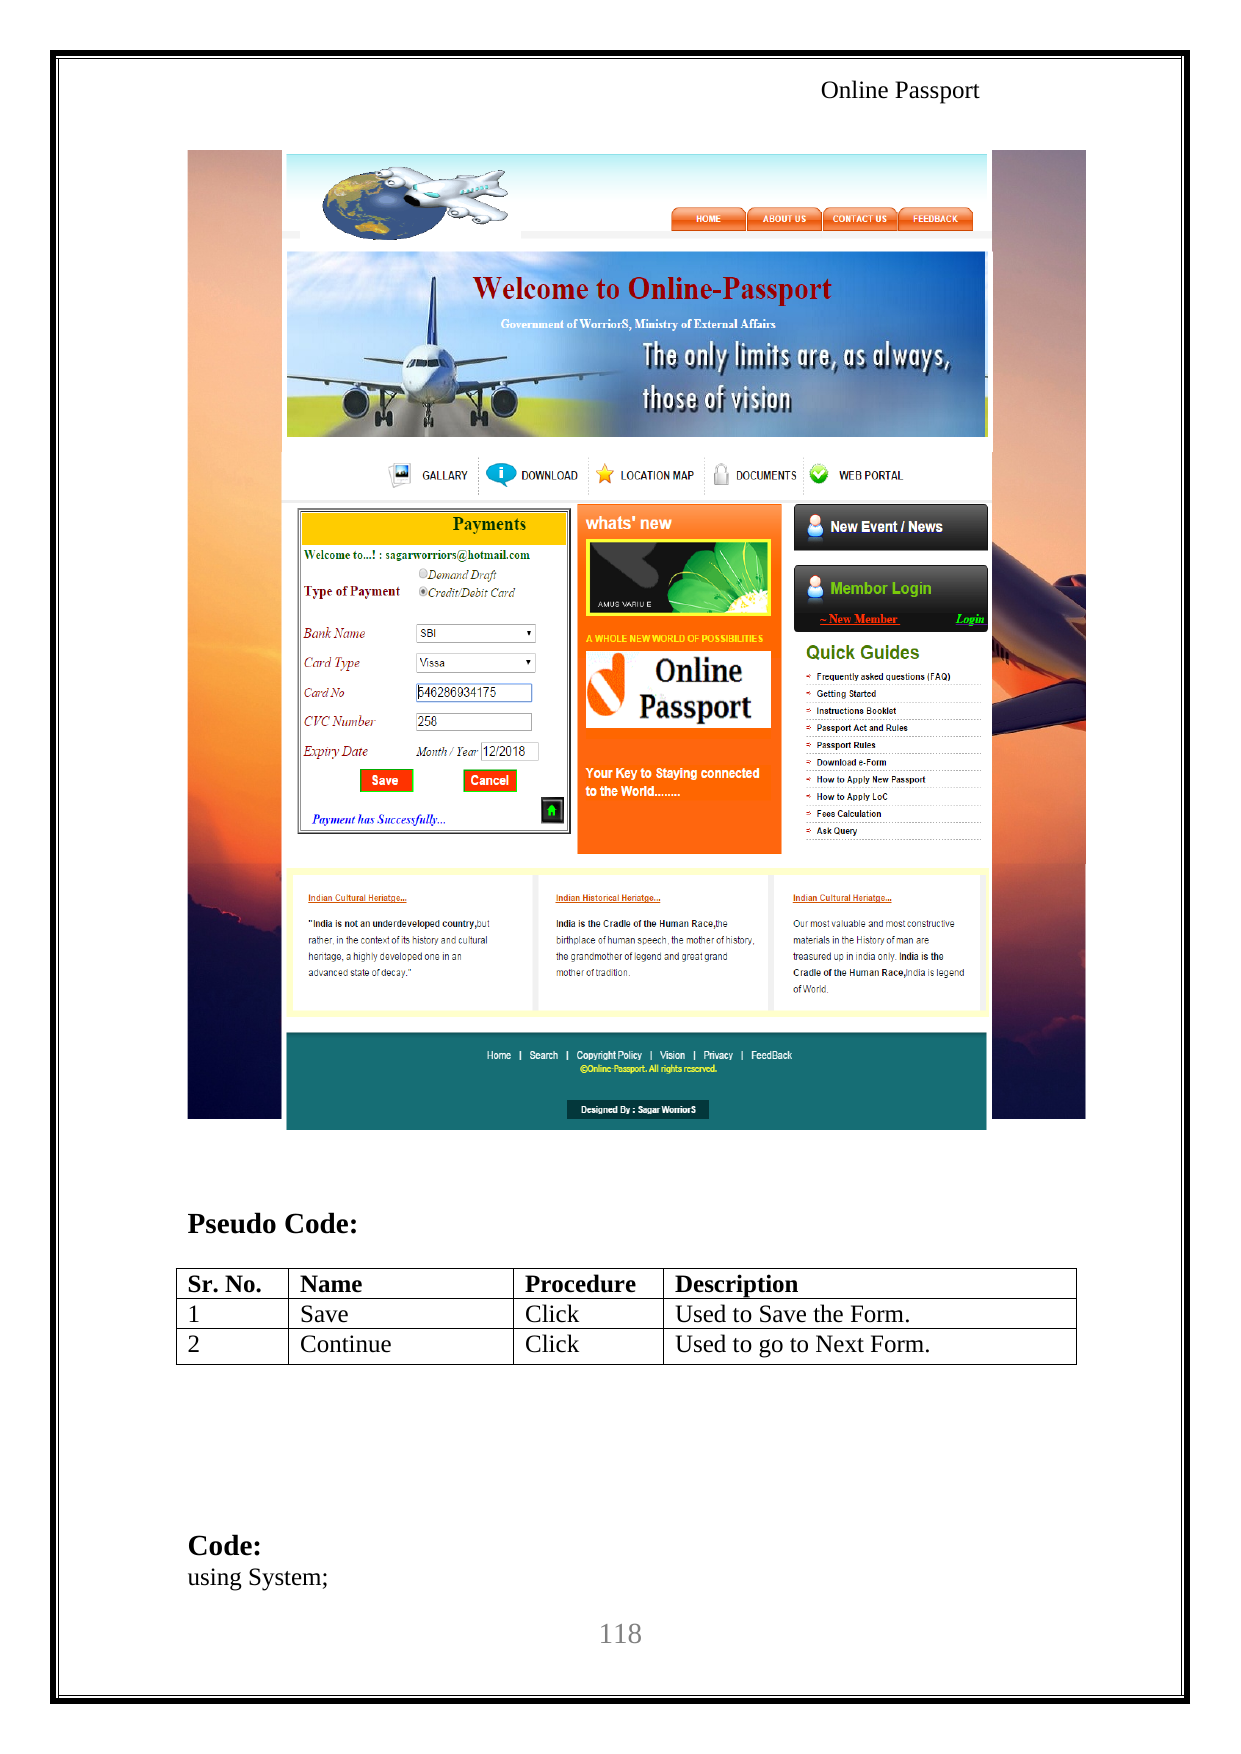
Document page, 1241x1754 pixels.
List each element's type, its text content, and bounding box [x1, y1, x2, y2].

text Pseudo Code: [187, 1206, 1053, 1239]
text Code: [187, 1528, 1053, 1562]
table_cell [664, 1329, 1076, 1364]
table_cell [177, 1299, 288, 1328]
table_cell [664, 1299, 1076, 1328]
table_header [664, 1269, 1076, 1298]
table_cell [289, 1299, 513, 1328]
text using System; [187, 1562, 1053, 1591]
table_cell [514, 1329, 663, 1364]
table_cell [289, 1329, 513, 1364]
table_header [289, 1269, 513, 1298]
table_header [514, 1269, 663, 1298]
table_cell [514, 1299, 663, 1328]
picture [187, 150, 1086, 1149]
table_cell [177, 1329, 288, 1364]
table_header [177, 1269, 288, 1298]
